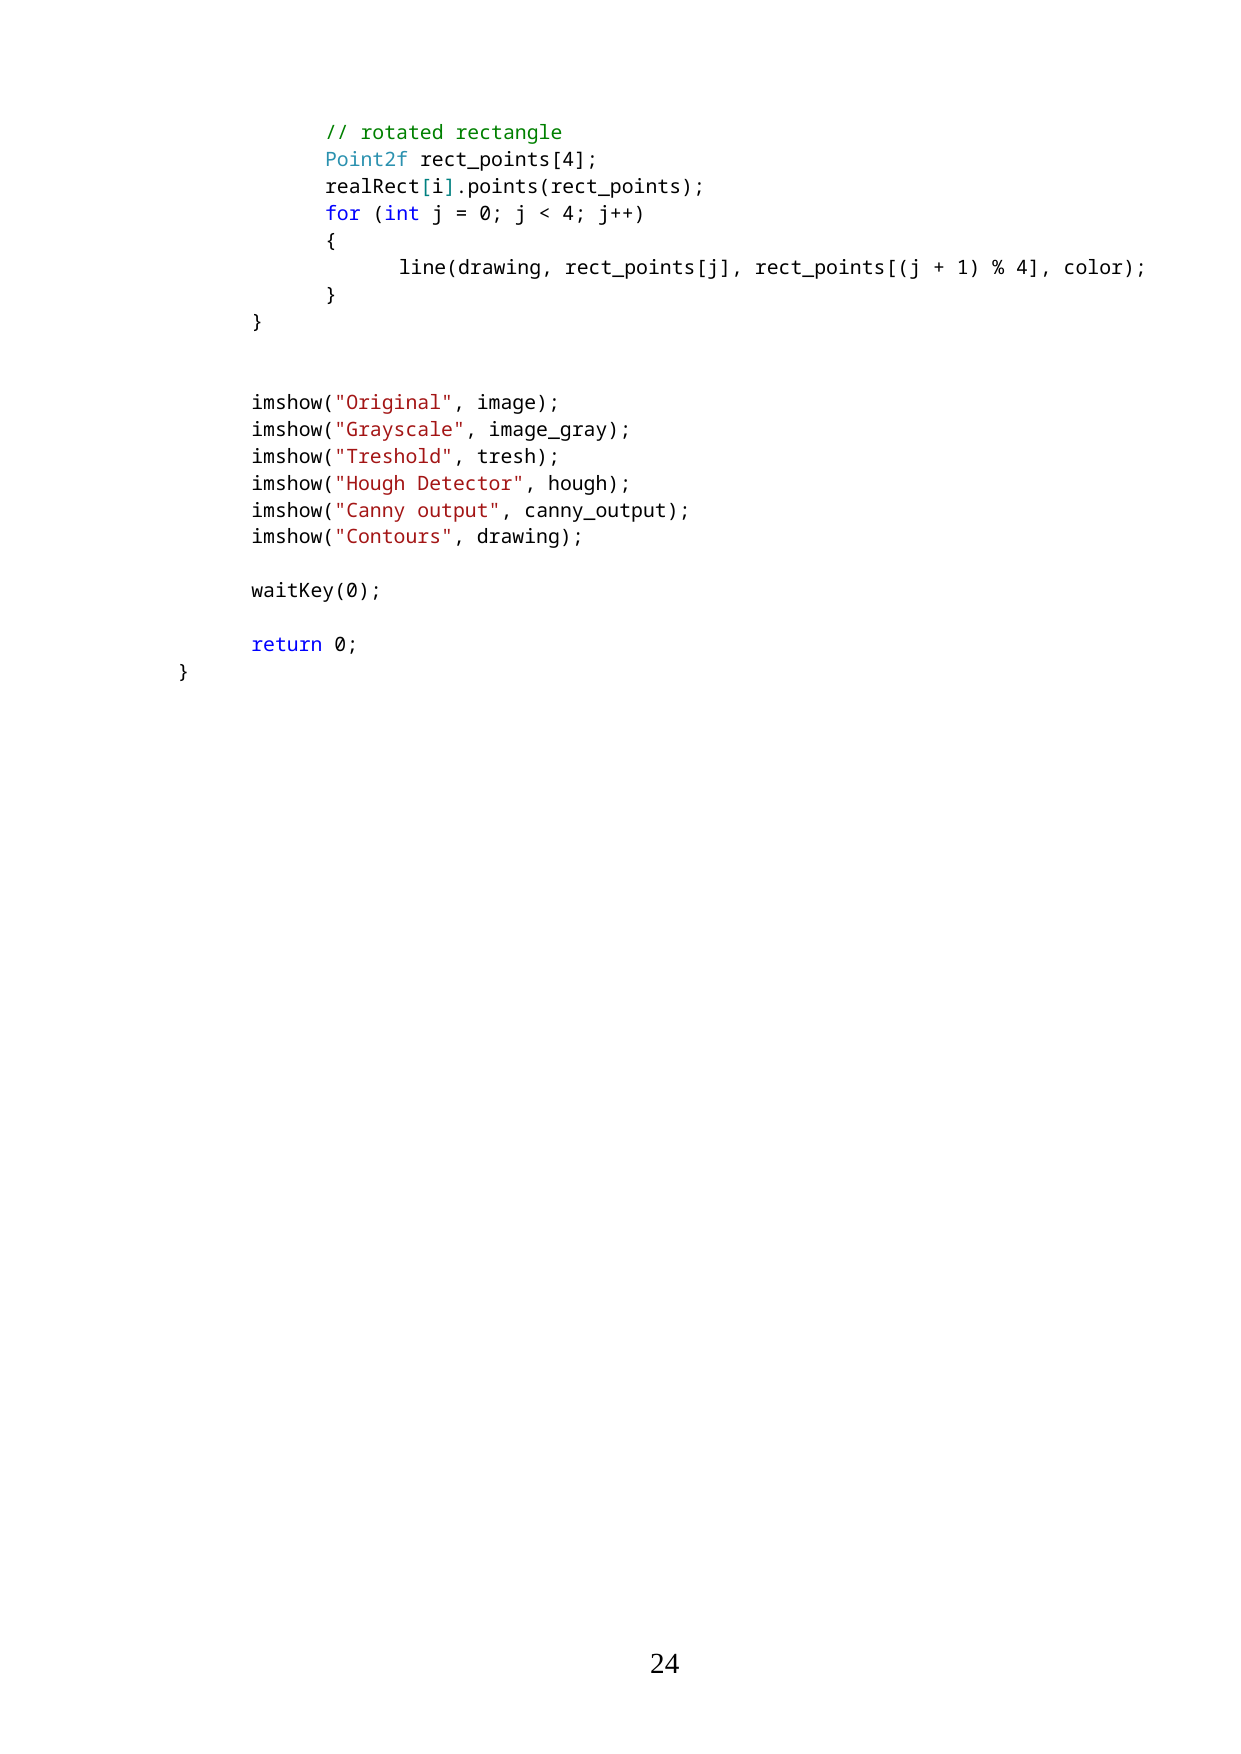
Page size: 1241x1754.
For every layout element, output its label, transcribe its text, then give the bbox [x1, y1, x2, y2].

text Point2f rect_points[4]; [177, 145, 1152, 172]
text { [177, 226, 1152, 253]
text } [177, 658, 1152, 685]
text imshow("Grayscale", image_gray); [177, 415, 1152, 442]
text line(drawing, rect_points[j], rect_points[(j + 1) % 4], color); [177, 253, 1152, 280]
text imshow("Treshold", tresh); [177, 442, 1152, 469]
text } [177, 307, 1152, 334]
text } [177, 280, 1152, 307]
text imshow("Contours", drawing); [177, 523, 1152, 550]
text return 0; [177, 631, 1152, 658]
text waitKey(0); [177, 577, 1152, 604]
text imshow("Original", image); [177, 388, 1152, 415]
text imshow("Hough Detector", hough); [177, 469, 1152, 496]
text imshow("Canny output", canny_output); [177, 496, 1152, 523]
text realRect[i].points(rect_points); [177, 172, 1152, 199]
text // rotated rectangle [177, 118, 1152, 145]
text for (int j = 0; j < 4; j++) [177, 199, 1152, 226]
